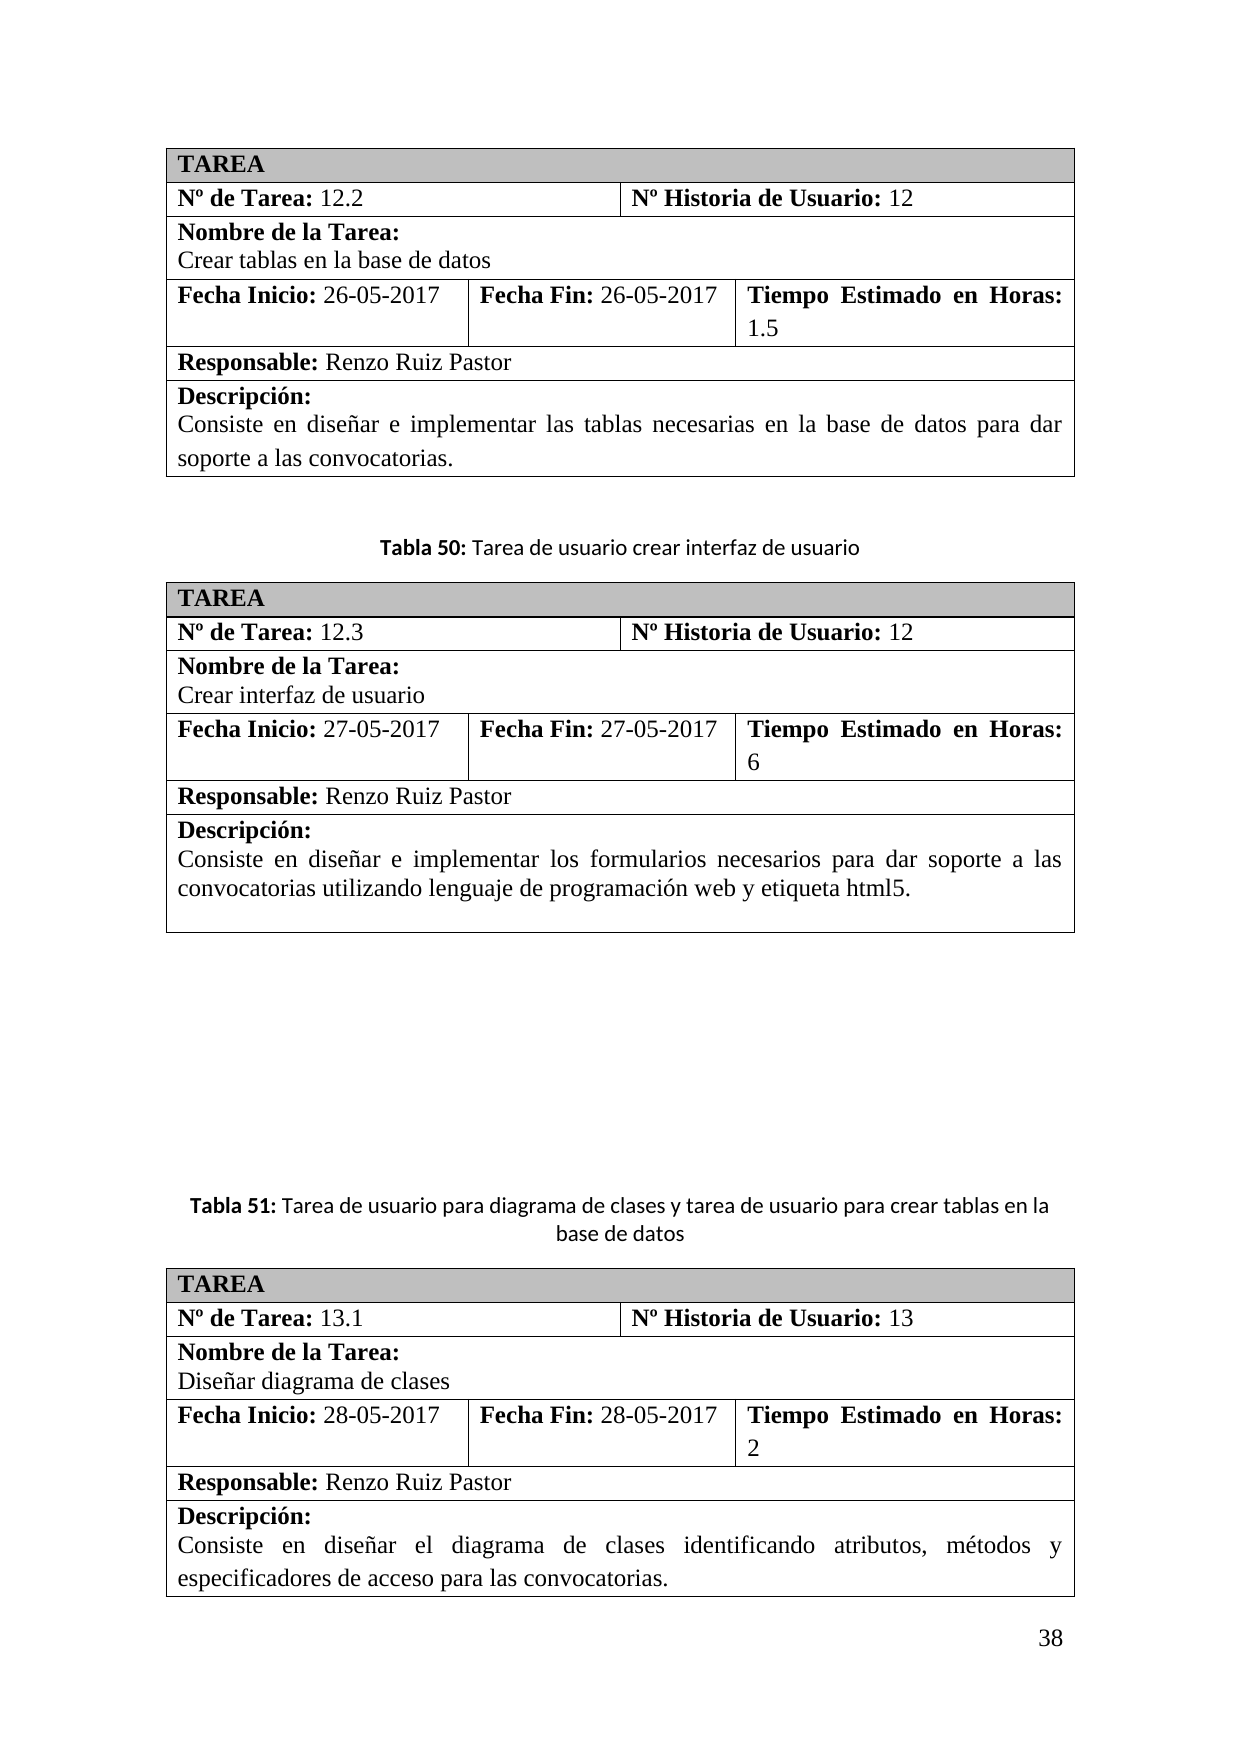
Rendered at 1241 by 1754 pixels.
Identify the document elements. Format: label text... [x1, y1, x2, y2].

table_cell Nombre de la Tarea: Crear interfaz de usuario [167, 651, 1074, 713]
table_cell Fecha Fin: 28-05-2017 [469, 1400, 735, 1466]
table_cell Tiempo Estimado en Horas: 1.5 [736, 280, 1074, 346]
table_cell Fecha Fin: 26-05-2017 [469, 280, 735, 346]
table_cell Descripción: Consiste en diseñar el diagrama de clases identificando atributos, métodos y especificadores de acceso para las convocatorias. [167, 1501, 1074, 1596]
table_cell Nombre de la Tarea: Diseñar diagrama de clases [167, 1337, 1074, 1399]
text Tabla 51: Tarea de usuario para diagrama de clases y tarea de usuario para crear tablas en la base de datos [177, 1191, 1063, 1247]
text Tabla 50: Tarea de usuario crear interfaz de usuario [177, 533, 1063, 561]
table_cell Responsable: Renzo Ruiz Pastor [167, 1467, 1074, 1500]
table_cell TAREA [167, 149, 1074, 182]
table_cell Fecha Inicio: 27-05-2017 [167, 714, 468, 780]
table_cell Nº Historia de Usuario: 13 [621, 1303, 1074, 1336]
table_cell Responsable: Renzo Ruiz Pastor [167, 781, 1074, 814]
table_header TAREA [167, 1269, 1074, 1302]
table_cell Nº Historia de Usuario: 12 [621, 183, 1074, 216]
table_cell Fecha Inicio: 26-05-2017 [167, 280, 468, 346]
table_cell Nº de Tarea: 12.3 [167, 618, 620, 650]
table_cell Tiempo Estimado en Horas: 6 [736, 714, 1074, 780]
table_cell Nº de Tarea: 13.1 [167, 1303, 620, 1336]
table_cell Nombre de la Tarea: Crear tablas en la base de datos [167, 217, 1074, 279]
table_cell Nº de Tarea: 12.2 [167, 183, 620, 216]
table_cell Fecha Inicio: 28-05-2017 [167, 1400, 468, 1466]
table_cell Responsable: Renzo Ruiz Pastor [167, 347, 1074, 380]
table_cell Fecha Fin: 27-05-2017 [469, 714, 735, 780]
table_header TAREA [167, 583, 1074, 616]
table_cell Nº Historia de Usuario: 12 [621, 618, 1074, 650]
table_cell Descripción: Consiste en diseñar e implementar los formularios necesarios para dar soporte a las convocatorias utilizando lenguaje de programación web y etiqueta html5. [167, 815, 1074, 932]
table_cell Tiempo Estimado en Horas: 2 [736, 1400, 1074, 1466]
table_cell Descripción: Consiste en diseñar e implementar las tablas necesarias en la base de datos para dar soporte a las convocatorias. [167, 381, 1074, 476]
